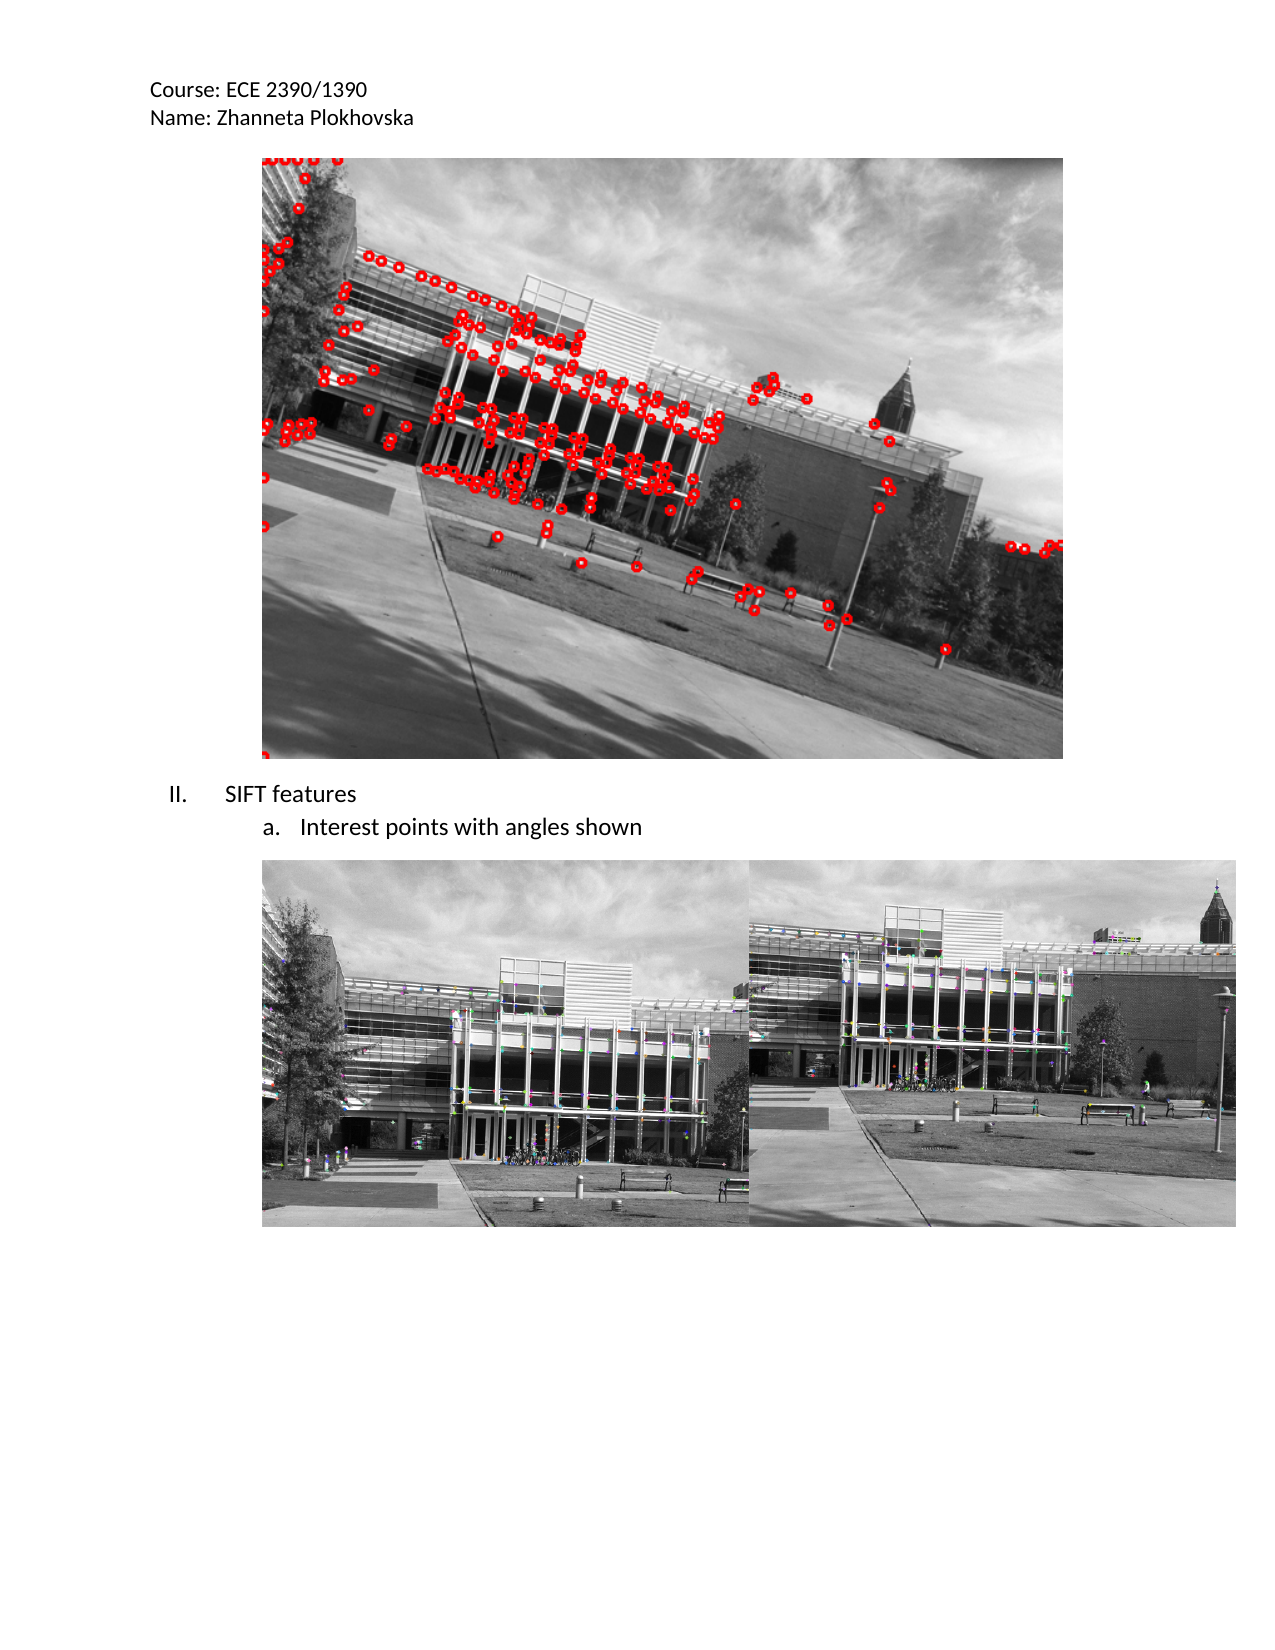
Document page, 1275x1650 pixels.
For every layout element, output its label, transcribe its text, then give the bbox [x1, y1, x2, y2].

picture [262, 158, 1063, 759]
picture [262, 860, 1236, 1227]
list SIFT features [187, 778, 1125, 808]
list Interest points with angles shown [262, 811, 1125, 841]
